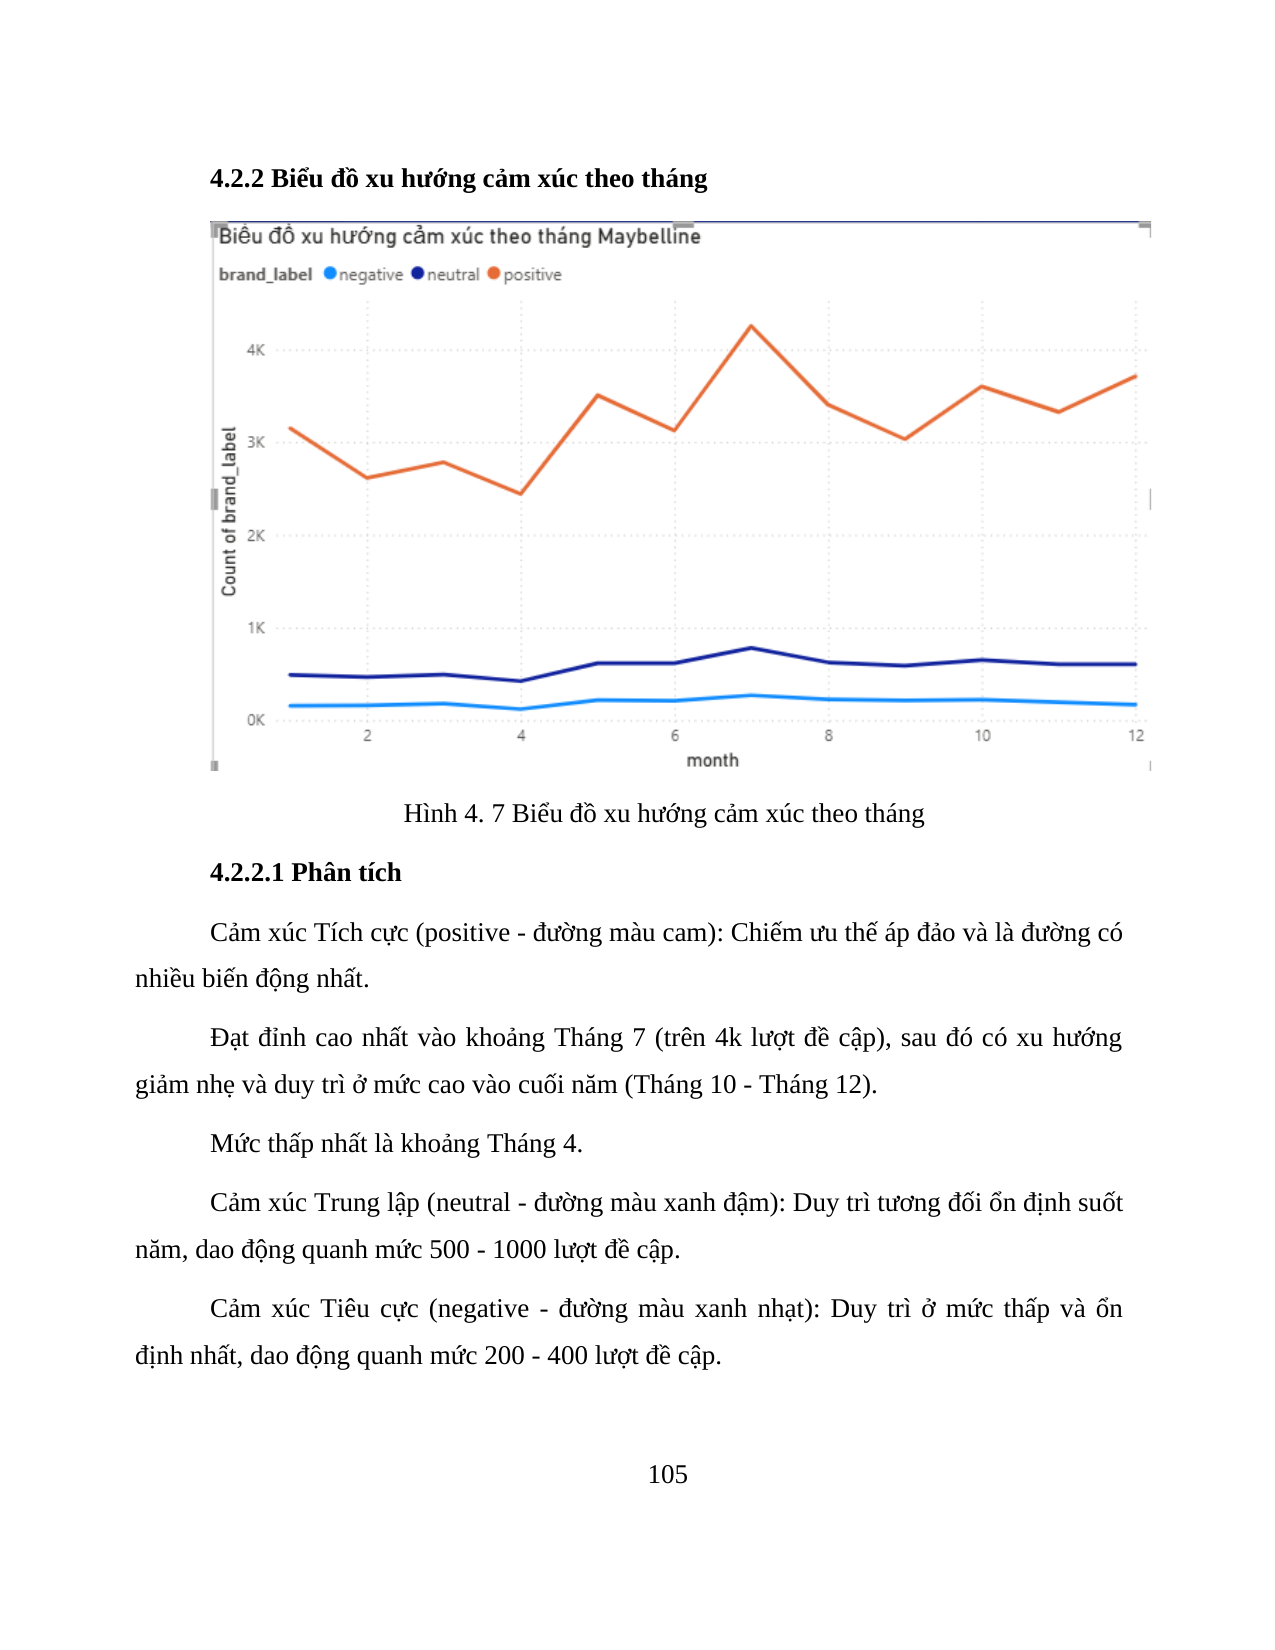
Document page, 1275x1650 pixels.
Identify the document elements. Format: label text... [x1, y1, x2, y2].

text Mức thấp nhất là khoảng Tháng 4. [135, 1127, 1125, 1158]
text Cảm xúc Tiêu cực (negative - đường màu xanh nhạt): Duy trì ở mức thấp và ổn định nhất, dao động quanh mức 200 - 400 lượt đề cập. [135, 1292, 1125, 1370]
text 4.2.2.1 Phân tích [135, 856, 1125, 888]
picture [210, 221, 1152, 771]
text Cảm xúc Tích cực (positive - đường màu cam): Chiếm ưu thế áp đảo và là đường có nhiều biến động nhất. [135, 916, 1125, 993]
text 4.2.2 Biểu đồ xu hướng cảm xúc theo tháng [135, 162, 1125, 194]
text Đạt đỉnh cao nhất vào khoảng Tháng 7 (trên 4k lượt đề cập), sau đó có xu hướng giảm nhẹ và duy trì ở mức cao vào cuối năm (Tháng 10 - Tháng 12). [135, 1021, 1125, 1099]
text Hình 4. 7 Biểu đồ xu hướng cảm xúc theo tháng [135, 797, 1125, 828]
text Cảm xúc Trung lập (neutral - đường màu xanh đậm): Duy trì tương đối ổn định suốt năm, dao động quanh mức 500 - 1000 lượt đề cập. [135, 1186, 1125, 1264]
